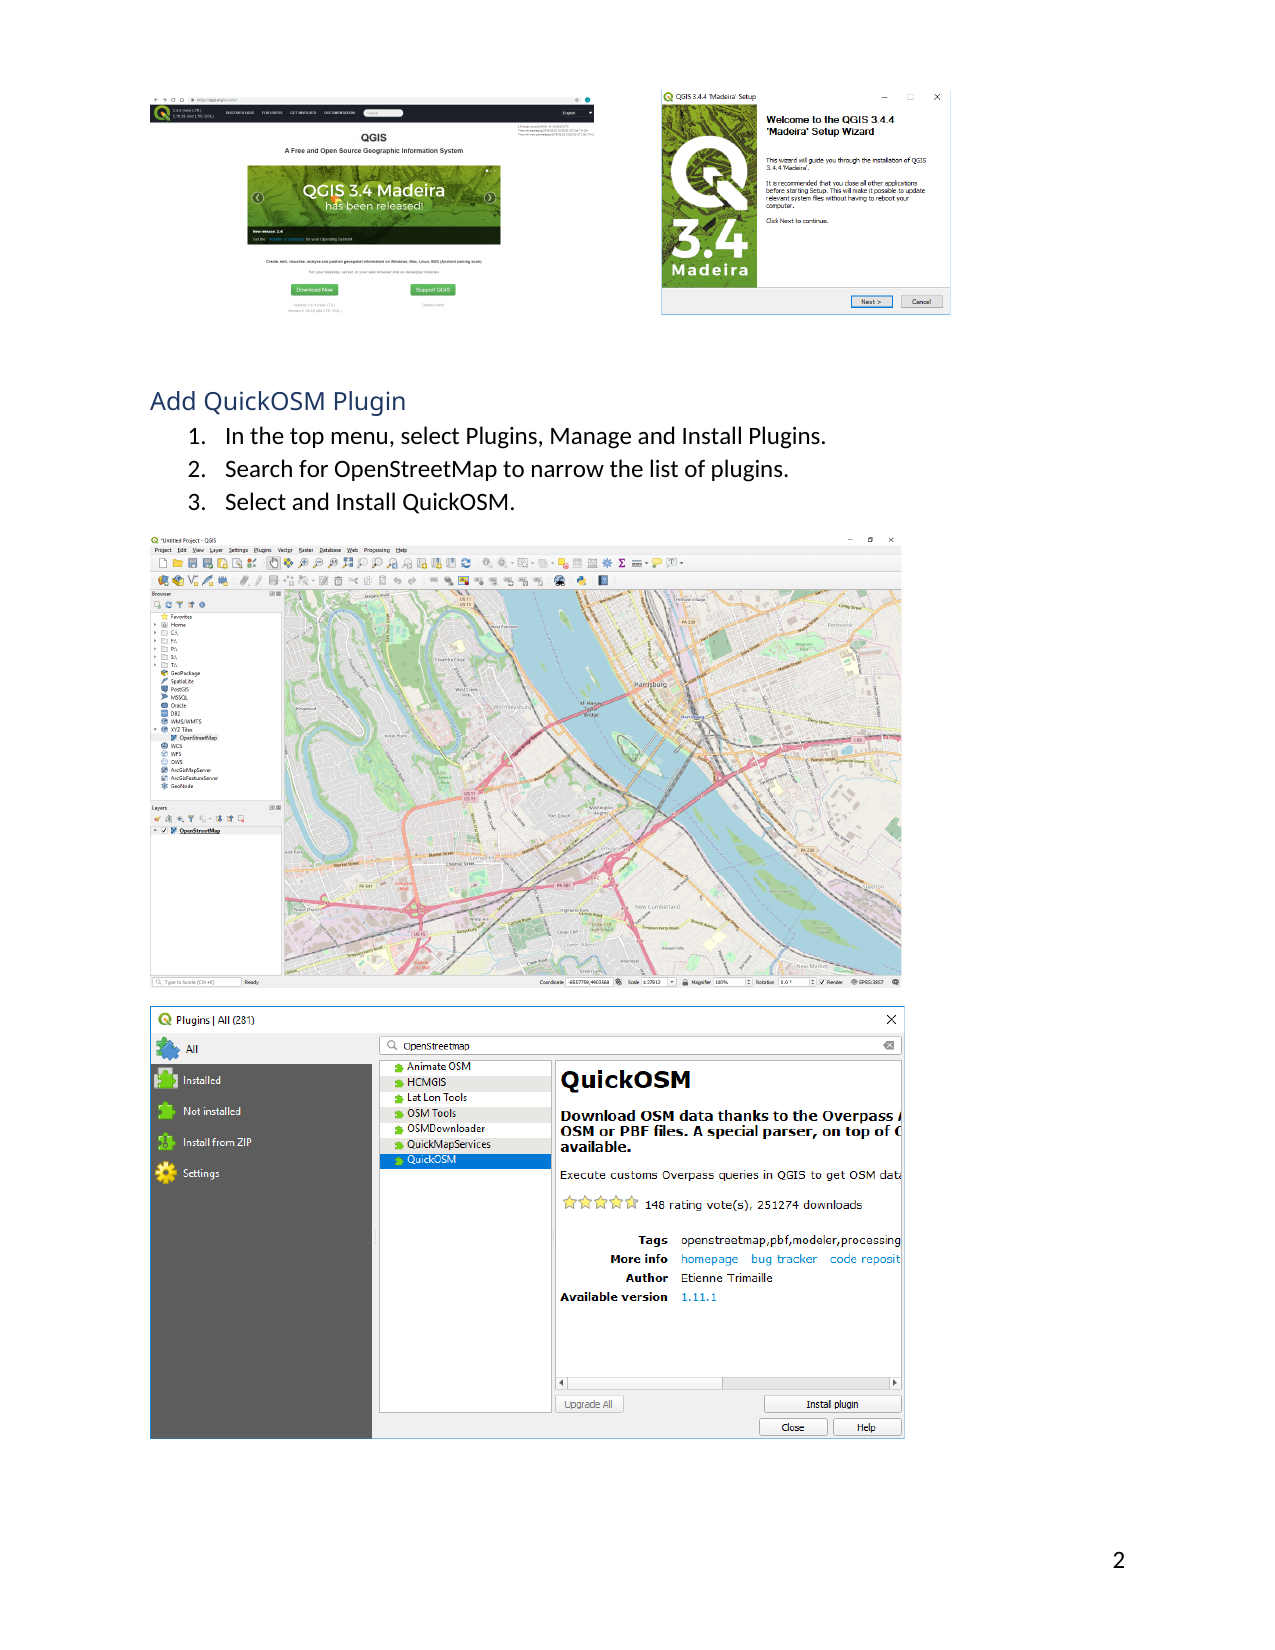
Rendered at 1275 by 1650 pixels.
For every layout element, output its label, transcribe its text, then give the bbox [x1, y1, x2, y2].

list In the top menu, select Plugins, Manage and Install Plugins. [187, 420, 1125, 450]
list Search for OpenStreetMap to narrow the list of plugins. [187, 453, 1125, 483]
list Select and Install QuickOSM. [187, 486, 1125, 516]
picture [150, 97, 594, 315]
picture [150, 1006, 905, 1439]
picture [150, 535, 902, 988]
subtitle Add QuickOSM Plugin [150, 383, 1125, 417]
picture [661, 90, 951, 315]
